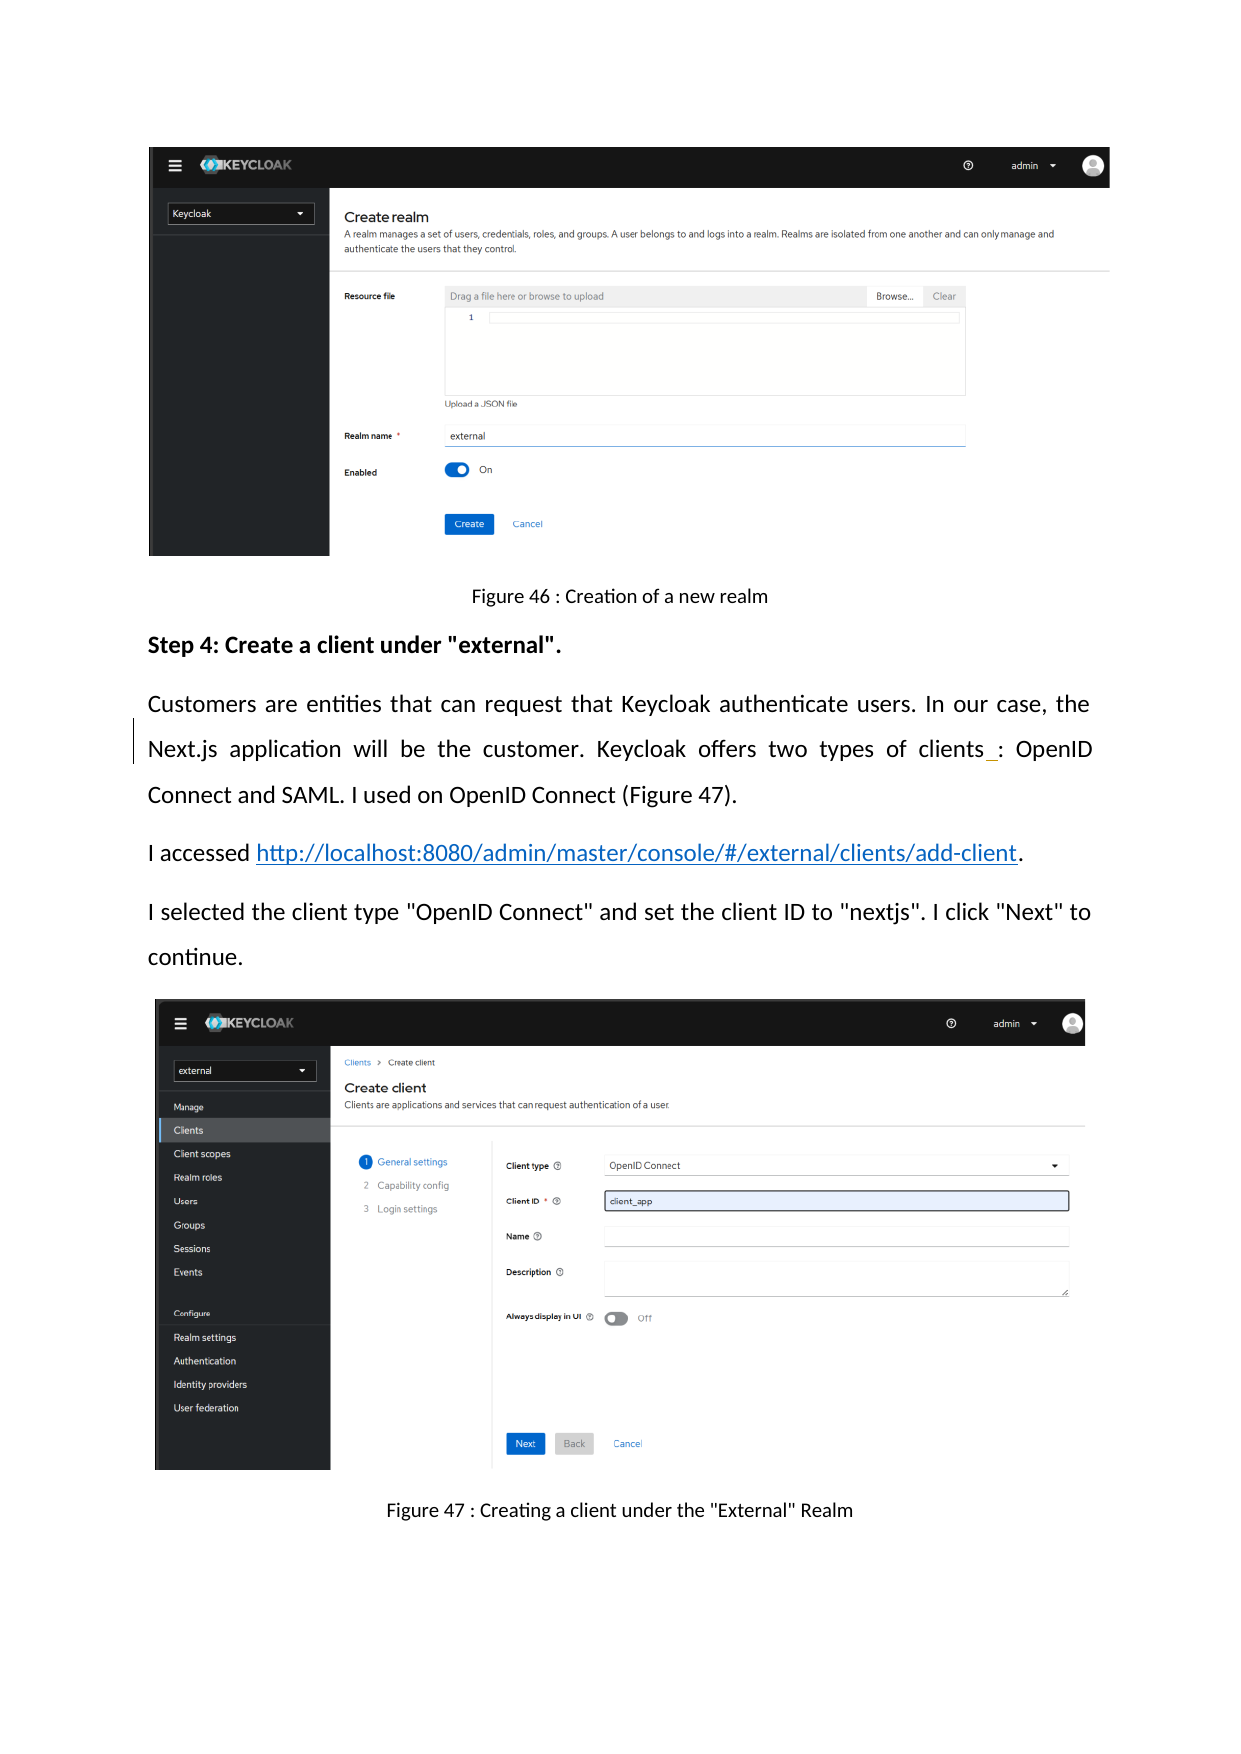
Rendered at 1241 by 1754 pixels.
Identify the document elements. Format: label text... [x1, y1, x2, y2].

text Step 4: Create a client under "external". [148, 629, 1092, 660]
picture [155, 999, 1085, 1470]
text Figure 46 : Creation of a new realm [148, 583, 1092, 609]
text Customers are entities that can request that Keycloak authenticate users. In our case, the Next.js application will be the customer. Keycloak offers two types of clients: OpenID Connect and SAML. I used on OpenID Connect (Figure 47). [148, 688, 1092, 810]
text I accessed http://localhost:8080/admin/master/console/#/external/clients/add-client. [148, 837, 1092, 868]
text Figure 47 : Creating a client under the "External" Realm [148, 1497, 1092, 1522]
text I selected the client type "OpenID Connect" and set the client ID to "nextjs". I click "Next" to continue. [148, 896, 1092, 972]
picture [147, 147, 1110, 556]
